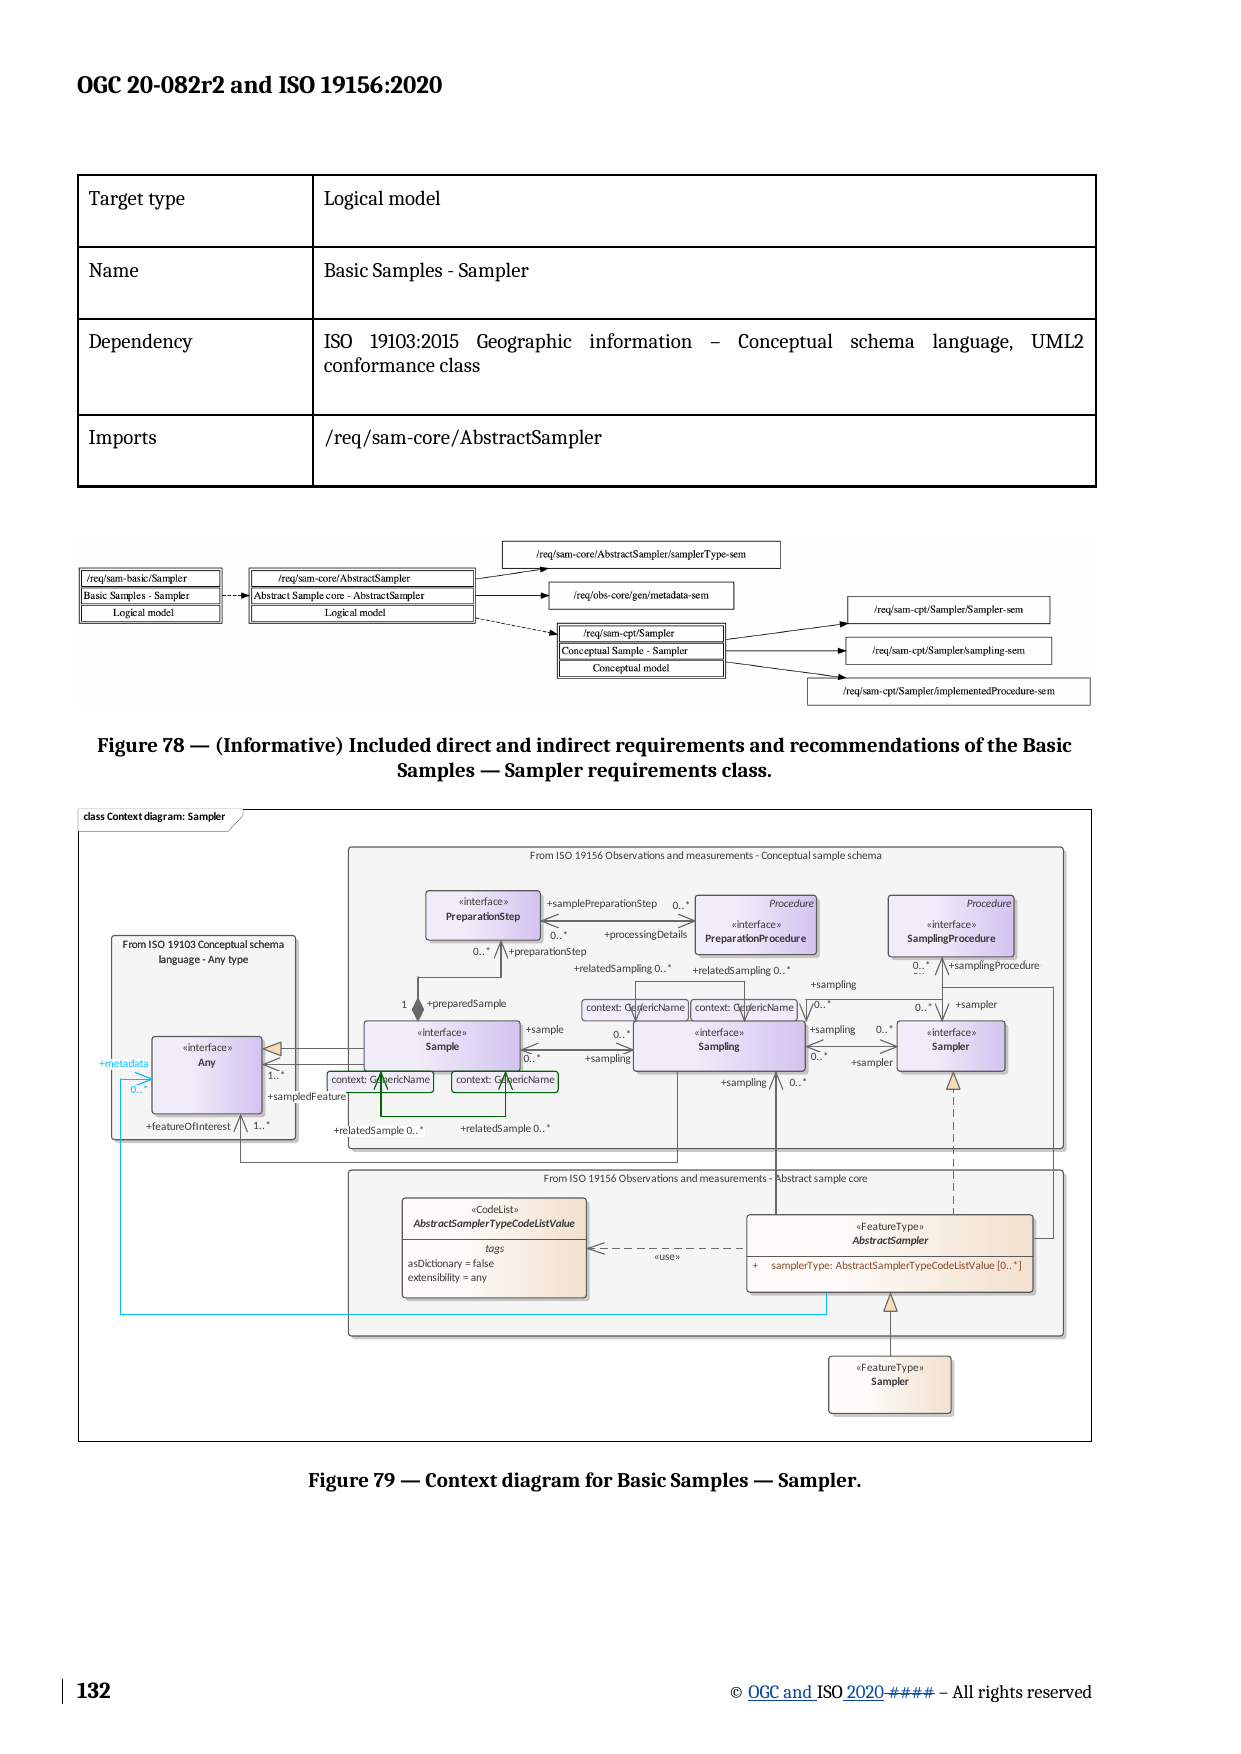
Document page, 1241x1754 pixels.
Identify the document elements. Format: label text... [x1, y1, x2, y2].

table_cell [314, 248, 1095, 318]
picture [120, 1060, 127, 1067]
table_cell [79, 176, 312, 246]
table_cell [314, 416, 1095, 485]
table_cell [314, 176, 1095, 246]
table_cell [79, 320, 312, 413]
text Figure 79 — Context diagram for Basic Samples — Sampler. [77, 1467, 1092, 1492]
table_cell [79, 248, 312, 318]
picture [76, 538, 1093, 708]
text Figure 78 — (Informative) Included direct and indirect requirements and recommendations of the Basic Samples — Sampler requirements class. [77, 733, 1092, 783]
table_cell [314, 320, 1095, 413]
picture [140, 1060, 148, 1067]
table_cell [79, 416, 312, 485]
